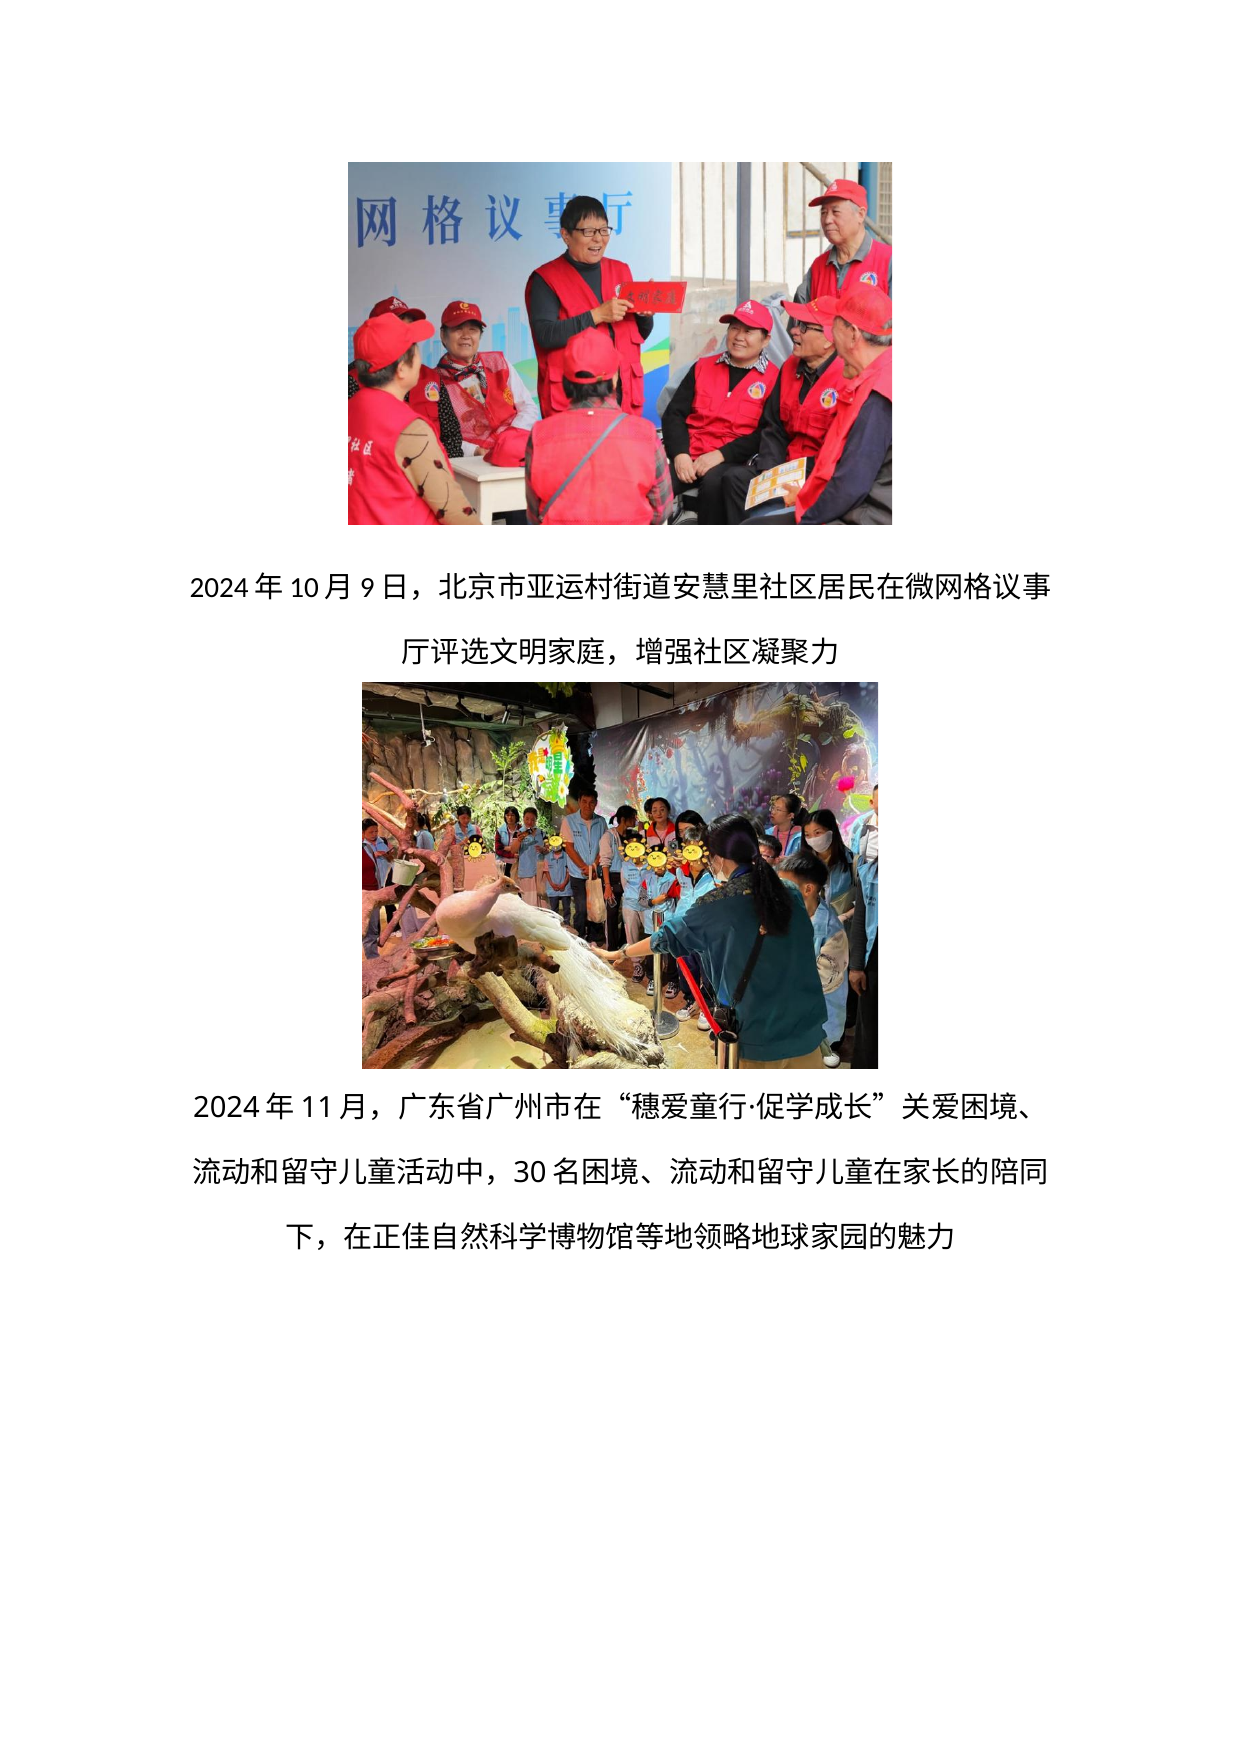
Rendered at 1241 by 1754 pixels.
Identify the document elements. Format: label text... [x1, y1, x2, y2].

text 2024年10月9日，北京市亚运村街道安慧里社区居民在微网格议事厅评选文明家庭，增强社区凝聚力 [187, 552, 1053, 682]
picture [348, 162, 893, 525]
text 2024年11月，广东省广州市在“穗爱童行·促学成长”关爱困境、流动和留守儿童活动中，30名困境、流动和留守儿童在家长的陪同下，在正佳自然科学博物馆等地领略地球家园的魅力 [187, 1072, 1053, 1267]
picture [362, 682, 879, 1069]
